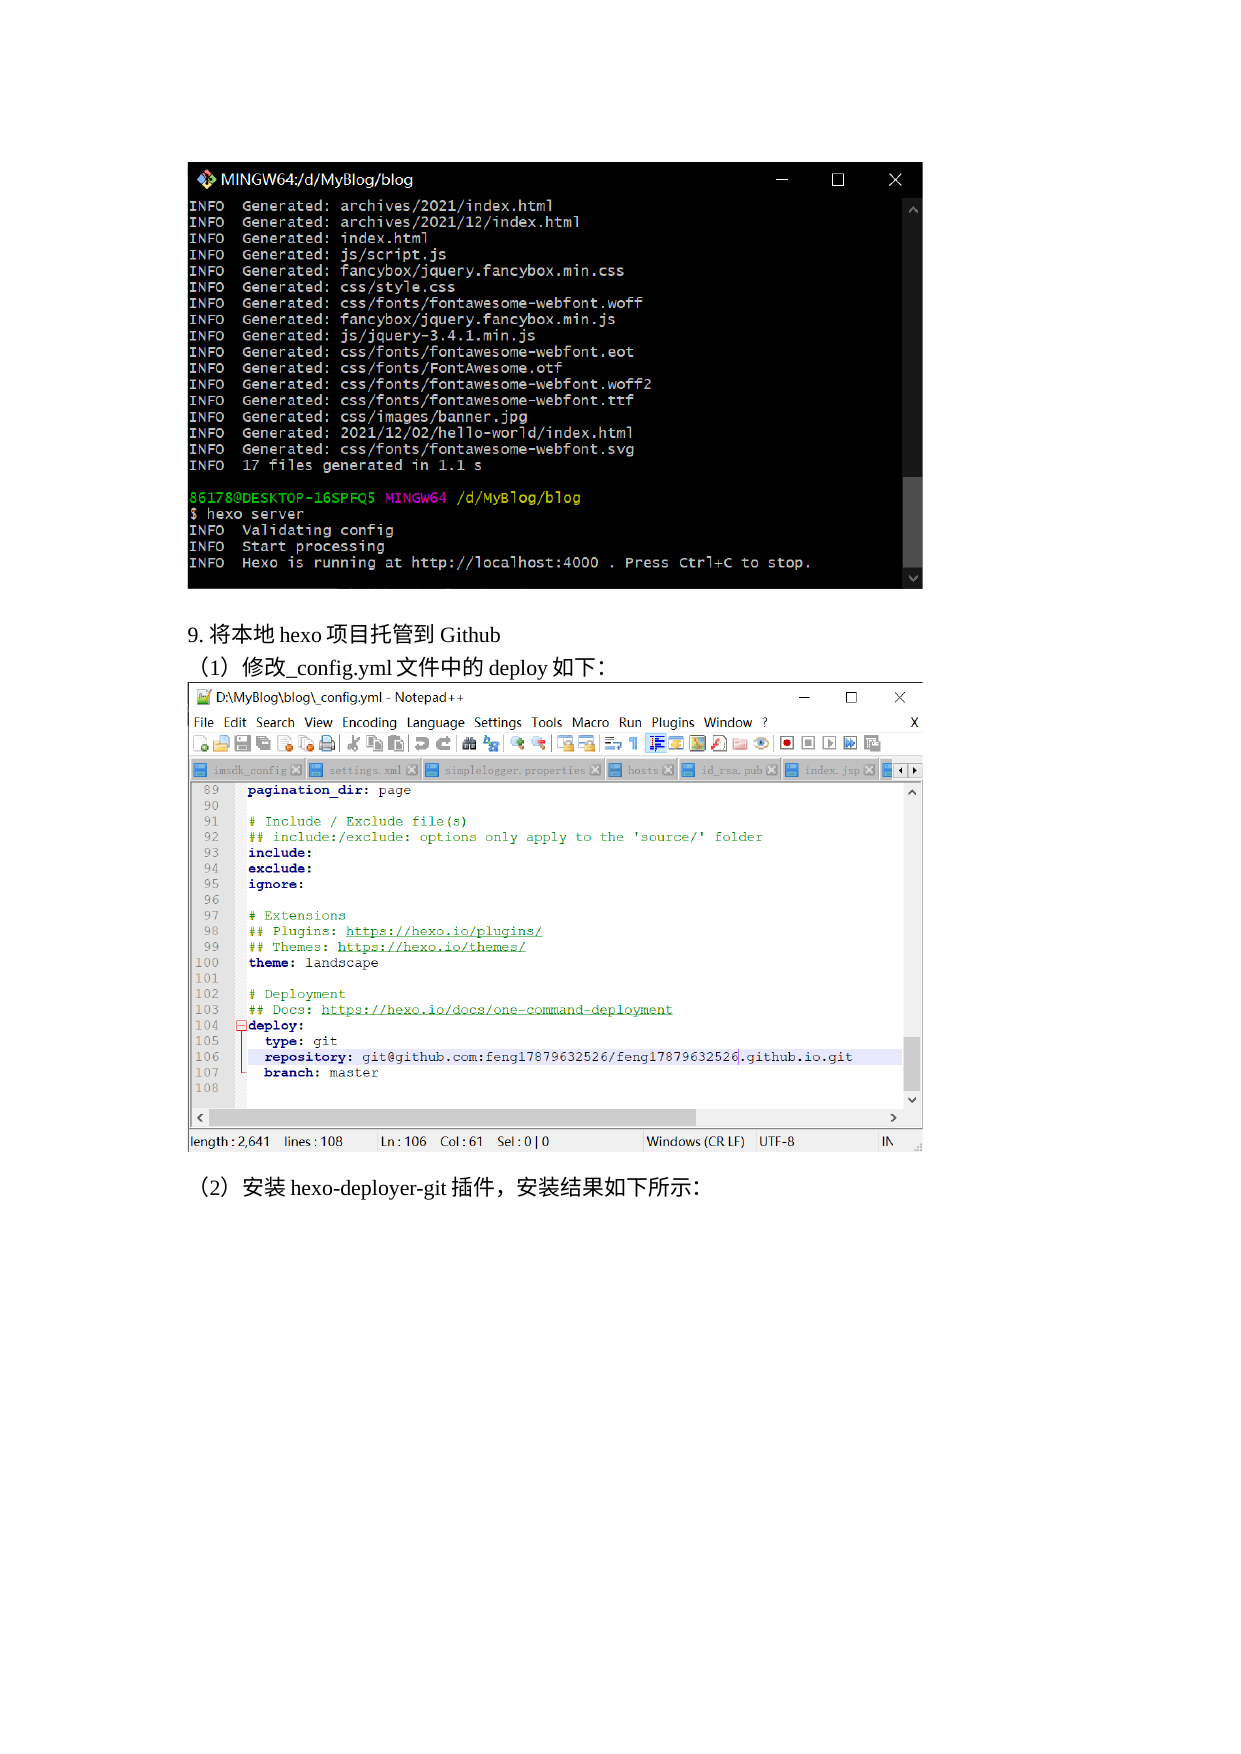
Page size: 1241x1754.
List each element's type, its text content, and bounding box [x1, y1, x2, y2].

picture [187, 162, 923, 589]
text （1）修改_config.yml文件中的deploy如下： [187, 649, 1053, 682]
text （2）安装hexo-deployer-git插件，安装结果如下所示： [187, 1169, 1053, 1202]
text 9. 将本地hexo项目托管到Github [187, 617, 1053, 649]
picture [187, 682, 923, 1152]
